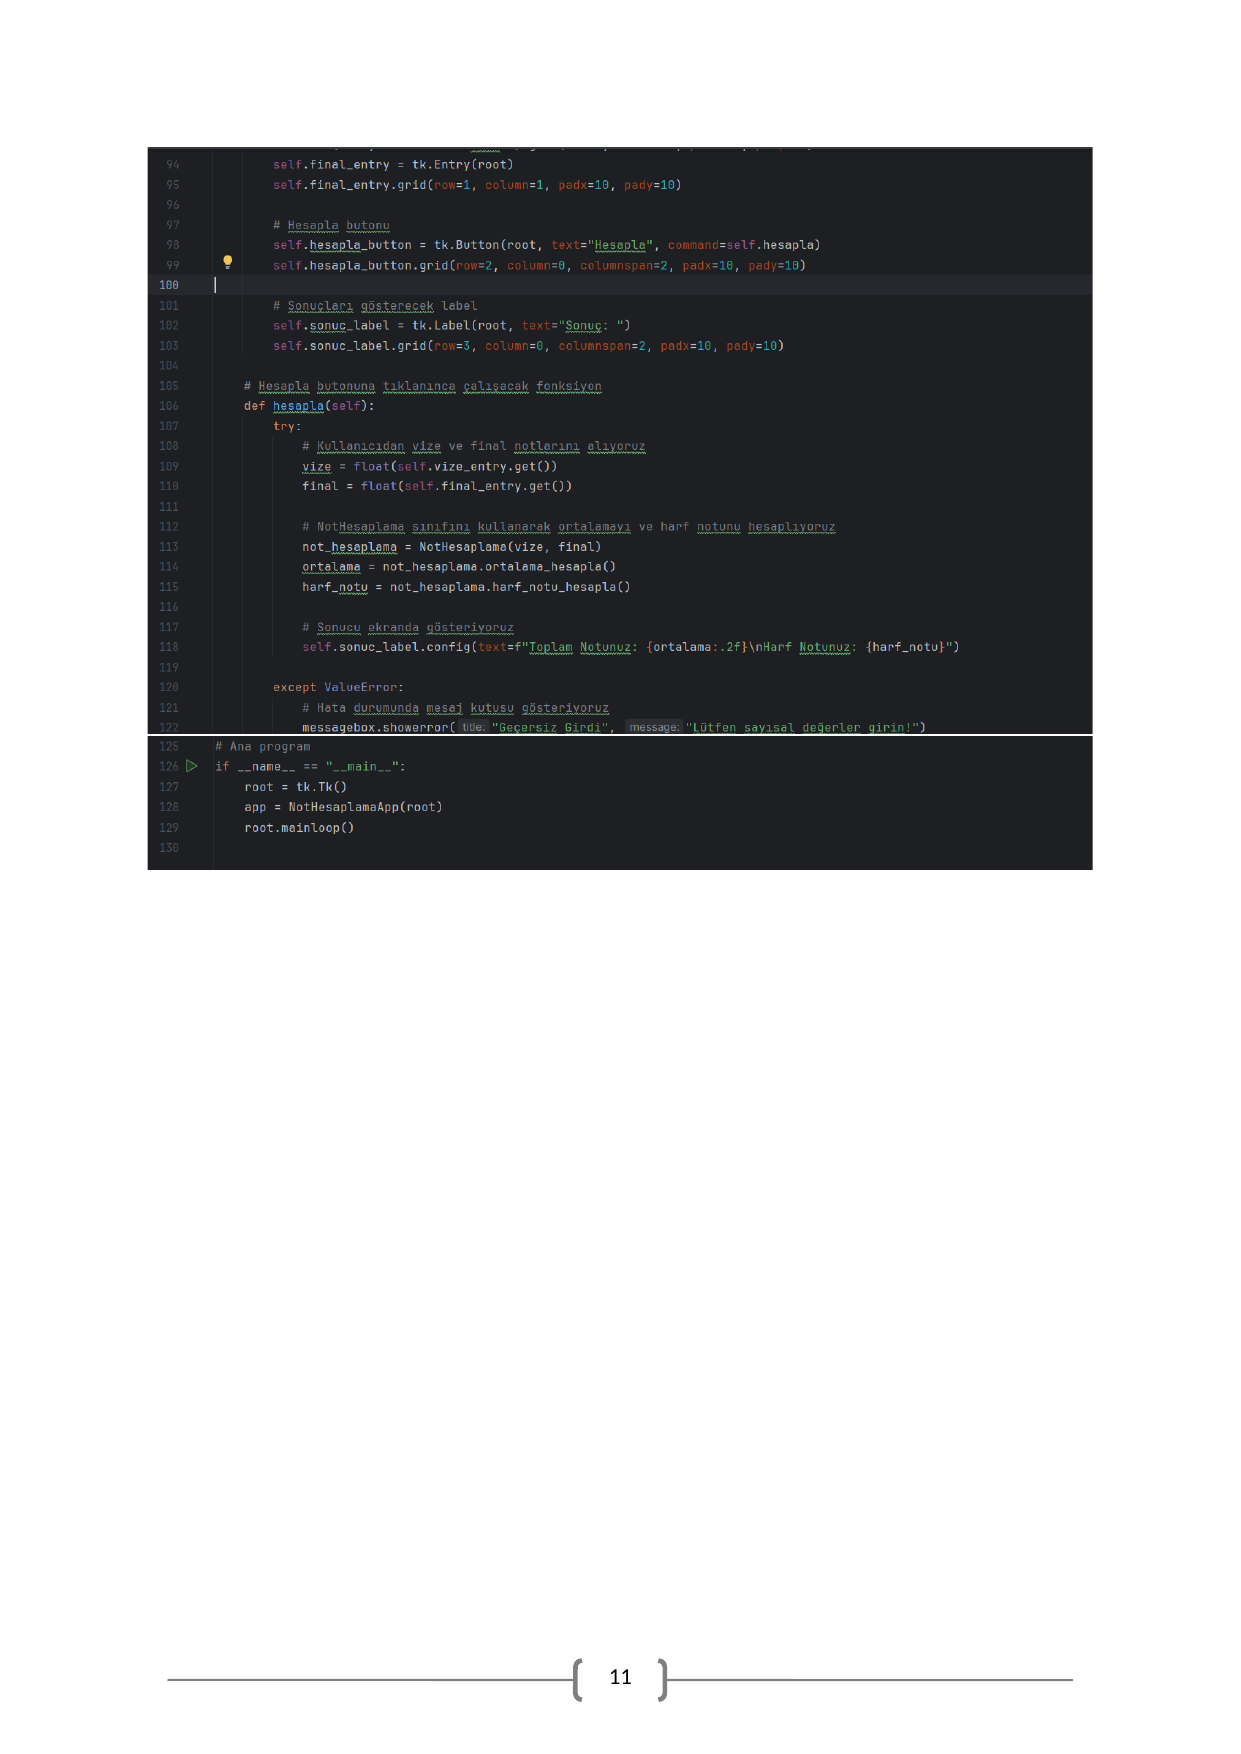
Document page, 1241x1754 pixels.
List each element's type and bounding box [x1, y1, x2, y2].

picture [147, 147, 1093, 734]
picture [147, 736, 1093, 870]
